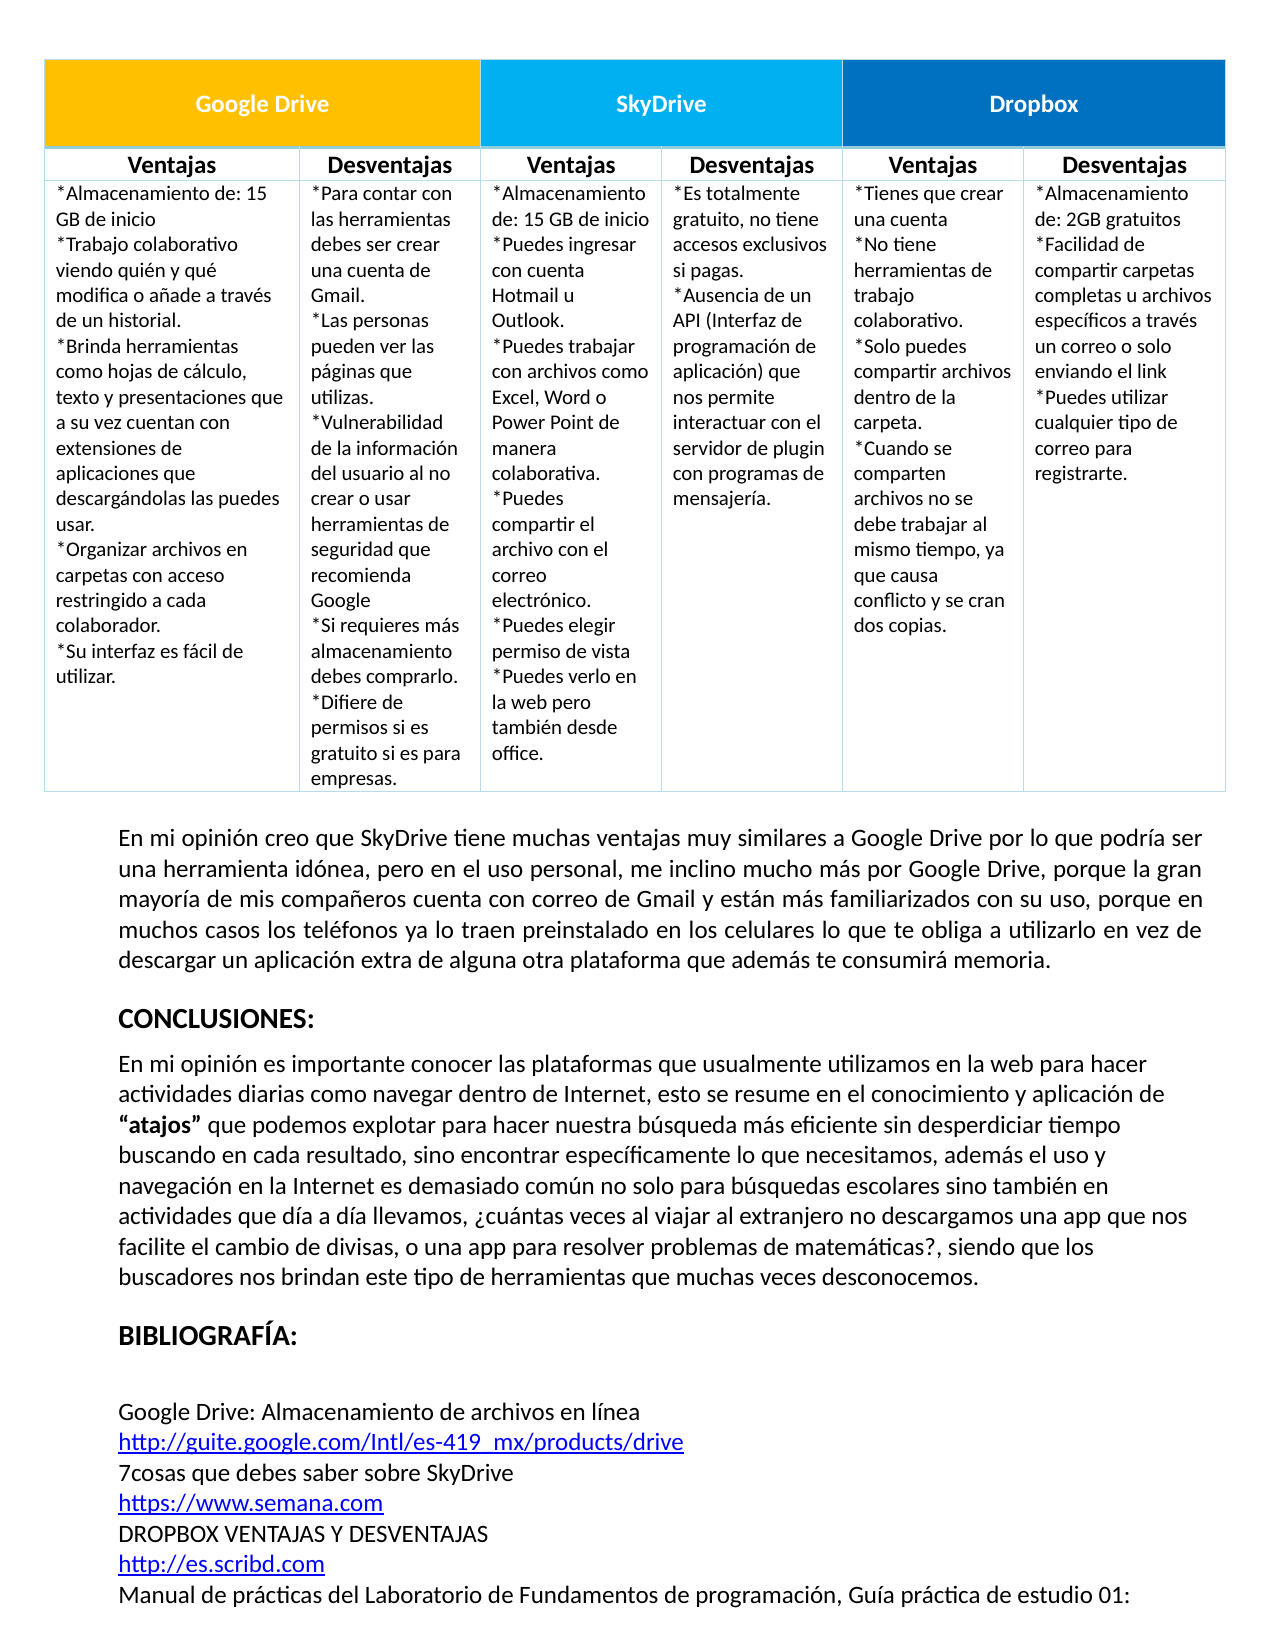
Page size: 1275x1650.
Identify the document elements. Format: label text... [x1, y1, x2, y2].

text http://guite.google.com/Intl/es-419_mx/products/drive [118, 1426, 1205, 1457]
table_cell *Almacenamiento de: 15 GB de inicio *Trabajo colaborativo viendo quién y qué modifica o añade a través de un historial. *Brinda herramientas como hojas de cálculo, texto y presentaciones que a su vez cuentan con extensiones de aplicaciones que descargándolas las puedes usar. *Organizar archivos en carpetas con acceso restringido a cada colaborador. *Su interfaz es fácil de utilizar. [45, 181, 299, 791]
table_cell Desventajas [662, 149, 842, 179]
table_header Dropbox [843, 60, 1225, 146]
table_cell *Tienes que crear una cuenta *No tiene herramientas de trabajo colaborativo. *Solo puedes compartir archivos dentro de la carpeta. *Cuando se comparten archivos no se debe trabajar al mismo tiempo, ya que causa conflicto y se cran dos copias. [843, 181, 1023, 791]
table_cell Ventajas [843, 149, 1023, 179]
text 7cosas que debes saber sobre SkyDrive [118, 1457, 1205, 1487]
table_header SkyDrive [481, 60, 842, 146]
text Google Drive: Almacenamiento de archivos en línea [118, 1396, 1205, 1426]
table_cell Ventajas [45, 149, 299, 179]
text En mi opinión es importante conocer las plataformas que usualmente utilizamos en la web para hacer actividades diarias como navegar dentro de Internet, esto se resume en el conocimiento y aplicación de “atajos” que podemos explotar para hacer nuestra búsqueda más eficiente sin desperdiciar tiempo buscando en cada resultado, sino encontrar específicamente lo que necesitamos, además el uso y navegación en la Internet es demasiado común no solo para búsquedas escolares sino también en actividades que día a día llevamos, ¿cuántas veces al viajar al extranjero no descargamos una app que nos facilite el cambio de divisas, o una app para resolver problemas de matemáticas?, siendo que los buscadores nos brindan este tipo de herramientas que muchas veces desconocemos. [118, 1048, 1205, 1292]
subtitle BIBLIOGRAFÍA: [118, 1317, 1205, 1353]
table_cell *Para contar con las herramientas debes ser crear una cuenta de Gmail. *Las personas pueden ver las páginas que utilizas. *Vulnerabilidad de la información del usuario al no crear o usar herramientas de seguridad que recomienda Google *Si requieres más almacenamiento debes comprarlo. *Difiere de permisos si es gratuito si es para empresas. [300, 181, 480, 791]
table_cell Ventajas [481, 149, 661, 179]
text Manual de prácticas del Laboratorio de Fundamentos de programación, Guía práctica de estudio 01: [118, 1579, 1205, 1609]
table_cell *Almacenamiento de: 15 GB de inicio *Puedes ingresar con cuenta Hotmail u Outlook. *Puedes trabajar con archivos como Excel, Word o Power Point de manera colaborativa. *Puedes compartir el archivo con el correo electrónico. *Puedes elegir permiso de vista *Puedes verlo en la web pero también desde office. [481, 181, 661, 791]
subtitle CONCLUSIONES: [118, 1000, 1205, 1035]
text http://es.scribd.com [118, 1548, 1205, 1579]
table_header Google Drive [45, 60, 480, 146]
table_cell *Almacenamiento de: 2GB gratuitos *Facilidad de compartir carpetas completas u archivos específicos a través un correo o solo enviando el link *Puedes utilizar cualquier tipo de correo para registrarte. [1024, 181, 1225, 791]
text DROPBOX VENTAJAS Y DESVENTAJAS [118, 1518, 1205, 1548]
table_cell Desventajas [1024, 149, 1225, 179]
text https://www.semana.com [118, 1487, 1205, 1518]
text En mi opinión creo que SkyDrive tiene muchas ventajas muy similares a Google Drive por lo que podría ser una herramienta idónea, pero en el uso personal, me inclino mucho más por Google Drive, porque la gran mayoría de mis compañeros cuenta con correo de Gmail y están más familiarizados con su uso, porque en muchos casos los teléfonos ya lo traen preinstalado en los celulares lo que te obliga a utilizarlo en vez de descargar un aplicación extra de alguna otra plataforma que además te consumirá memoria. [118, 822, 1205, 975]
table_cell *Es totalmente gratuito, no tiene accesos exclusivos si pagas. *Ausencia de un API (Interfaz de programación de aplicación) que nos permite interactuar con el servidor de plugin con programas de mensajería. [662, 181, 842, 791]
table_cell Desventajas [300, 149, 480, 179]
